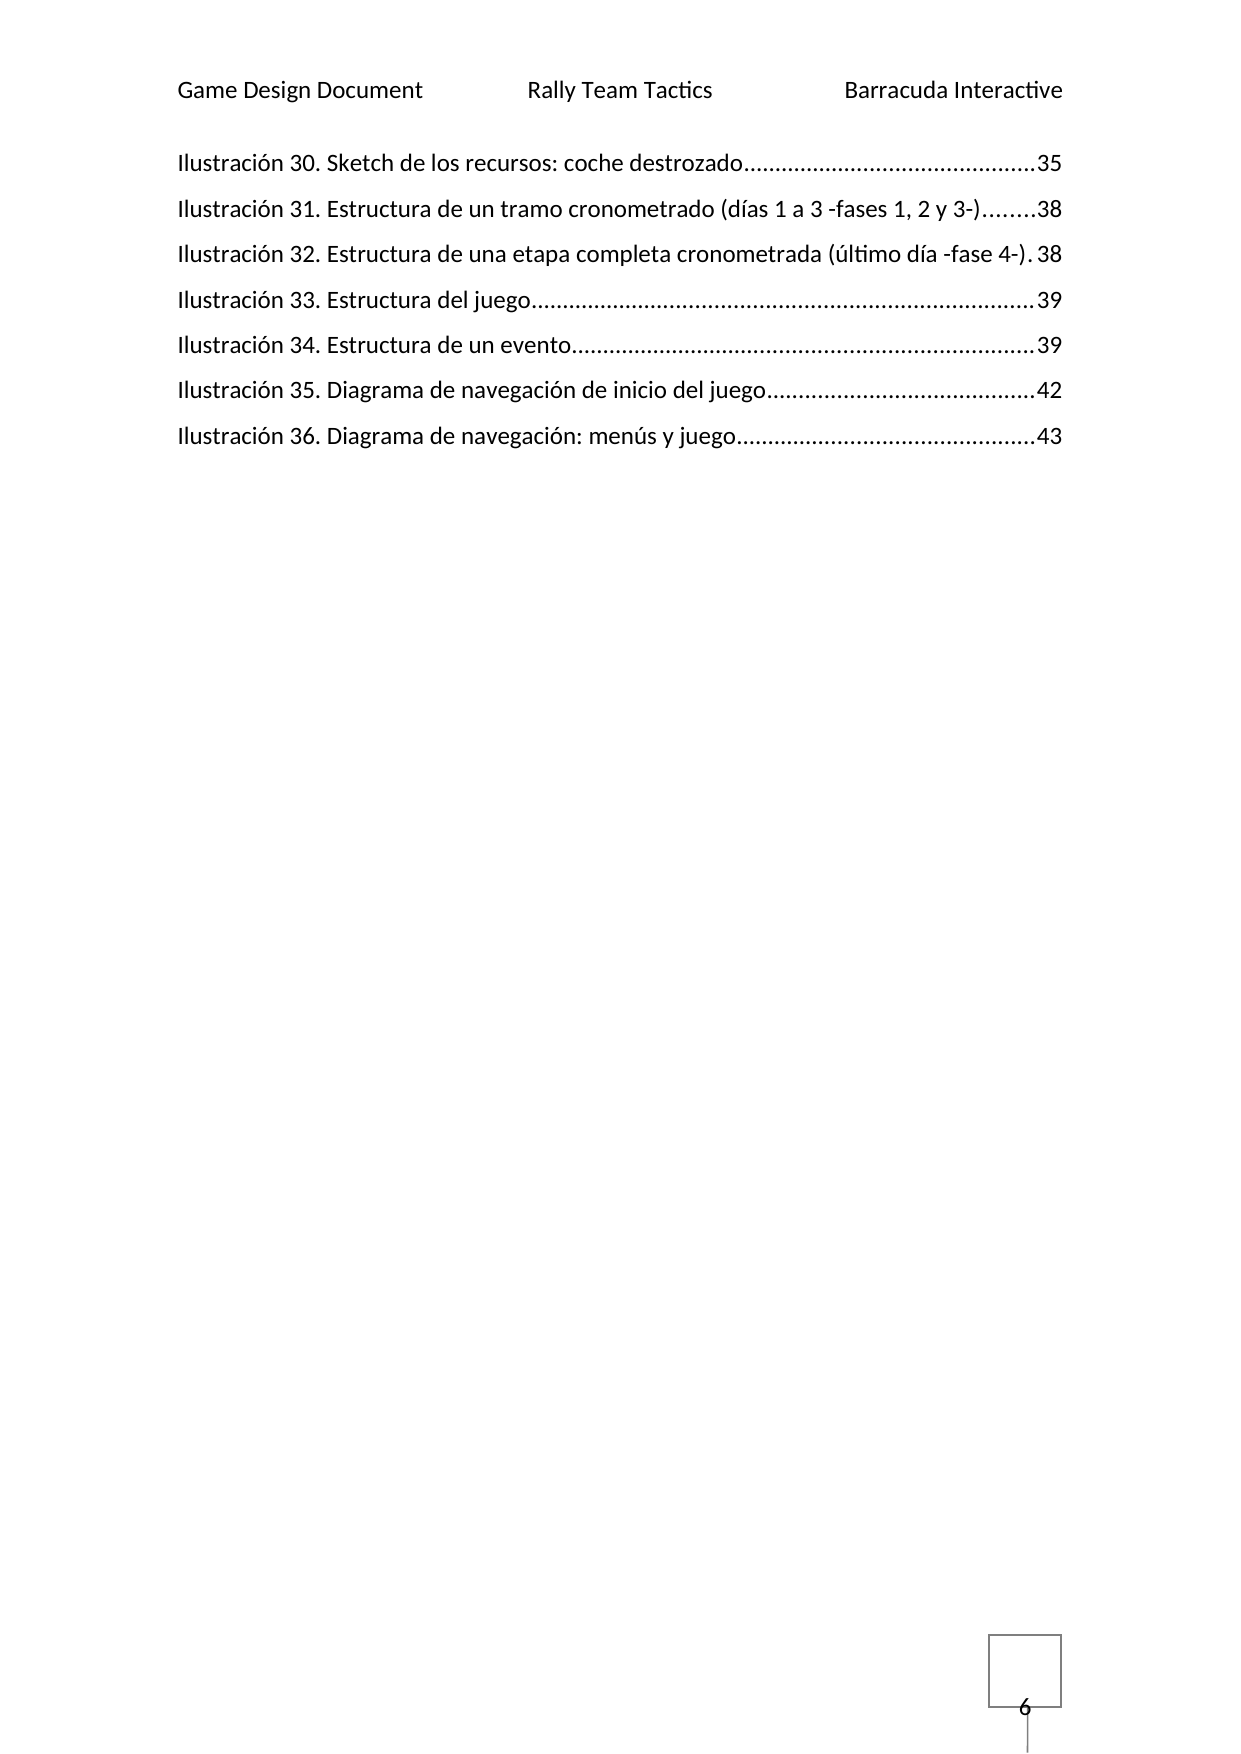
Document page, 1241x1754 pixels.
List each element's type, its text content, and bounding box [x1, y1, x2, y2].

text Ilustración 31. Estructura de un tramo cronometrado (días 1 a 3 -fases 1, 2 y 3-) 38 [177, 193, 1063, 223]
text Ilustración 36. Diagrama de navegación: menús y juego 43 [177, 420, 1063, 451]
text Ilustración 35. Diagrama de navegación de inicio del juego 42 [177, 375, 1063, 405]
text Ilustración 34. Estructura de un evento 39 [177, 329, 1063, 360]
text Ilustración 32. Estructura de una etapa completa cronometrada (último día -fase 4-) 38 [177, 238, 1063, 269]
text Ilustración 33. Estructura del juego 39 [177, 284, 1063, 314]
text Ilustración 30. Sketch de los recursos: coche destrozado 35 [177, 148, 1063, 178]
